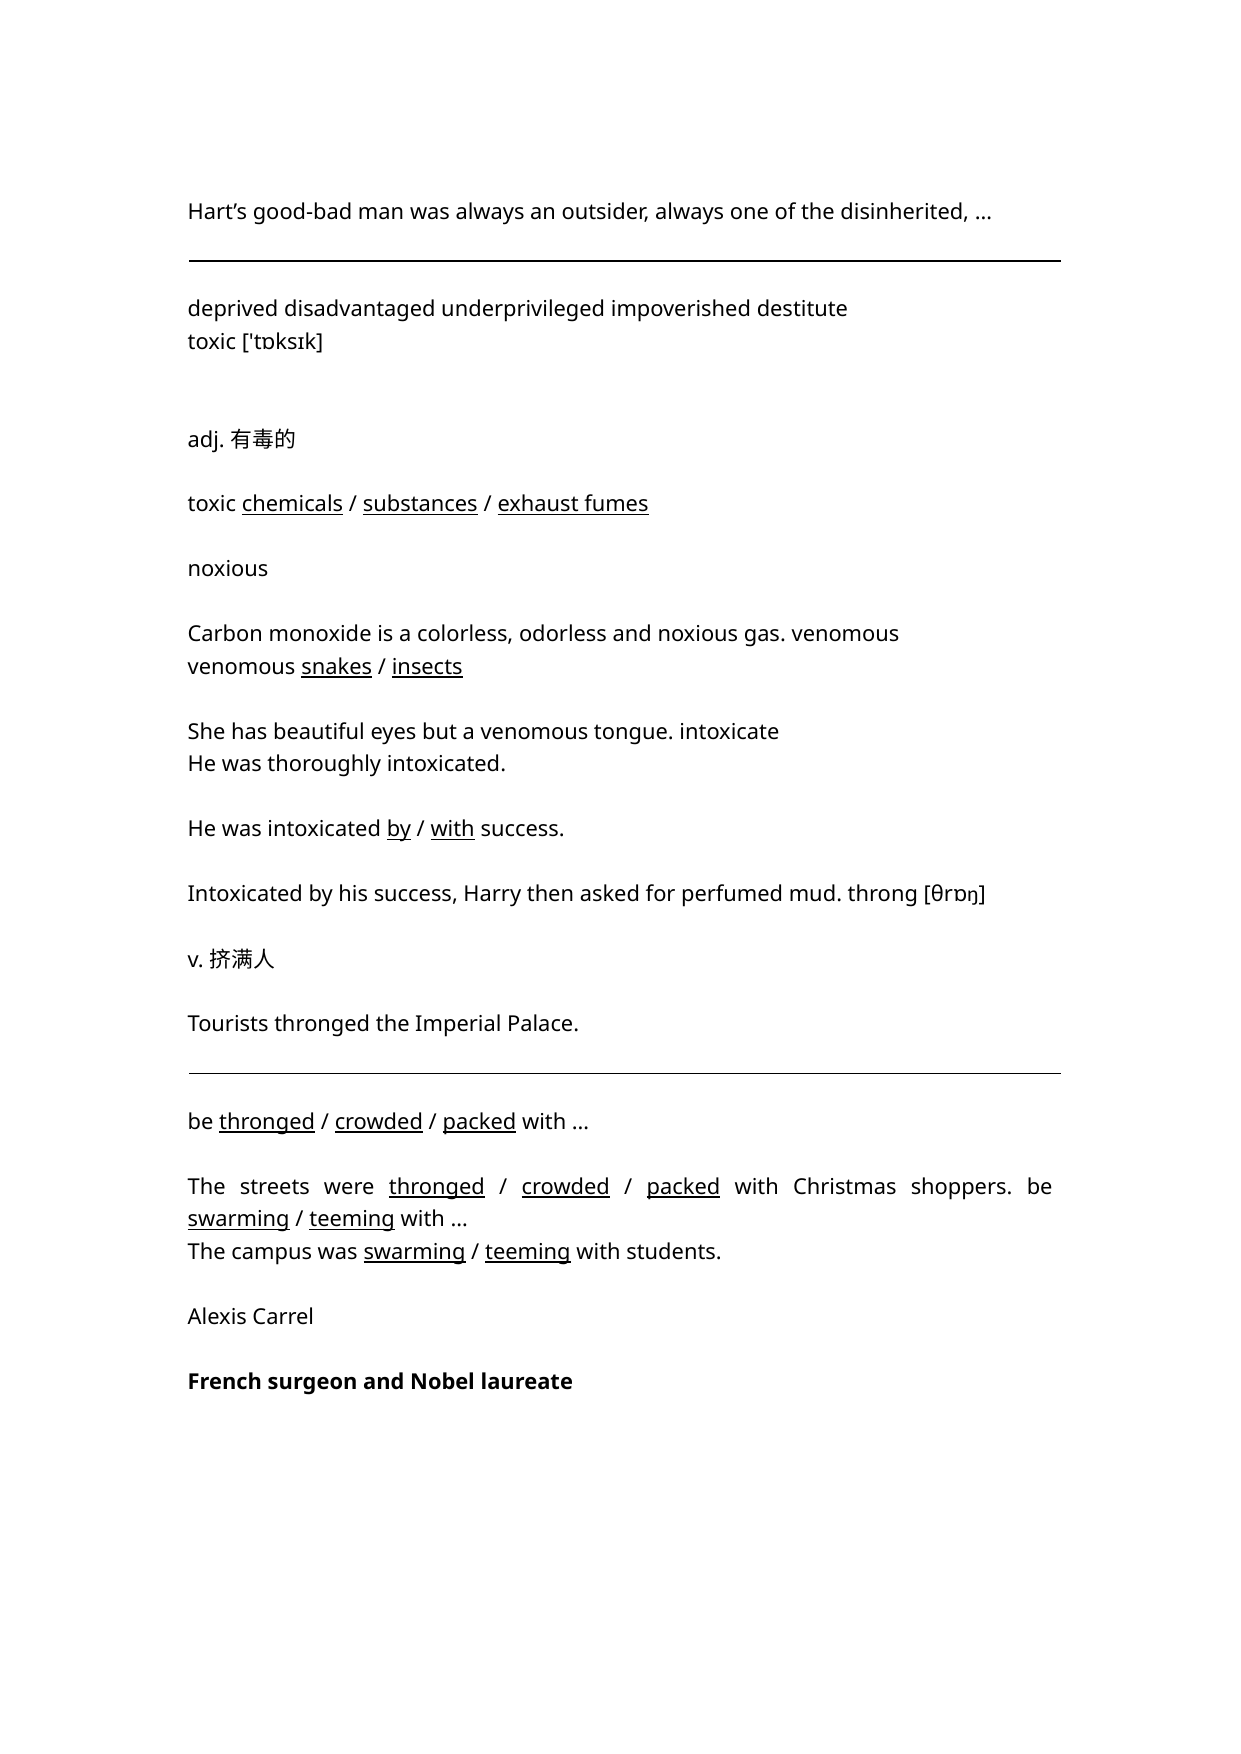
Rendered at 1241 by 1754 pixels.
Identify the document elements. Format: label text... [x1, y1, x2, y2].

text She has beautiful eyes but a venomous tongue. intoxicate [187, 714, 1053, 747]
text Alexis Carrel [187, 1299, 1053, 1332]
text toxic chemicals / substances / exhaust fumes [187, 487, 1053, 519]
text noxious [187, 552, 1053, 584]
text Carbon monoxide is a colorless, odorless and noxious gas. venomous [187, 617, 1053, 649]
text v. 挤满人 [187, 942, 1053, 974]
text Intoxicated by his success, Harry then asked for perfumed mud. throng [θrɒŋ] [187, 877, 1053, 909]
text toxic ['tɒksɪk] [187, 324, 1053, 357]
text French surgeon and Nobel laureate [187, 1364, 1053, 1397]
text The streets were thronged / crowded / packed with Christmas shoppers. be swarming / teeming with … [187, 1169, 1053, 1234]
text adj. 有毒的 [187, 422, 1053, 454]
text The campus was swarming / teeming with students. [187, 1234, 1053, 1267]
text He was intoxicated by / with success. [187, 812, 1053, 844]
text He was thoroughly intoxicated. [187, 747, 1053, 779]
text Hart’s good-bad man was always an outsider, always one of the disinherited, … [187, 194, 1053, 227]
text deprived disadvantaged underprivileged impoverished destitute [187, 292, 1053, 324]
text Tourists thronged the Imperial Palace. [187, 1007, 1053, 1039]
text be thronged / crowded / packed with … [187, 1104, 1053, 1137]
text venomous snakes / insects [187, 649, 1053, 682]
